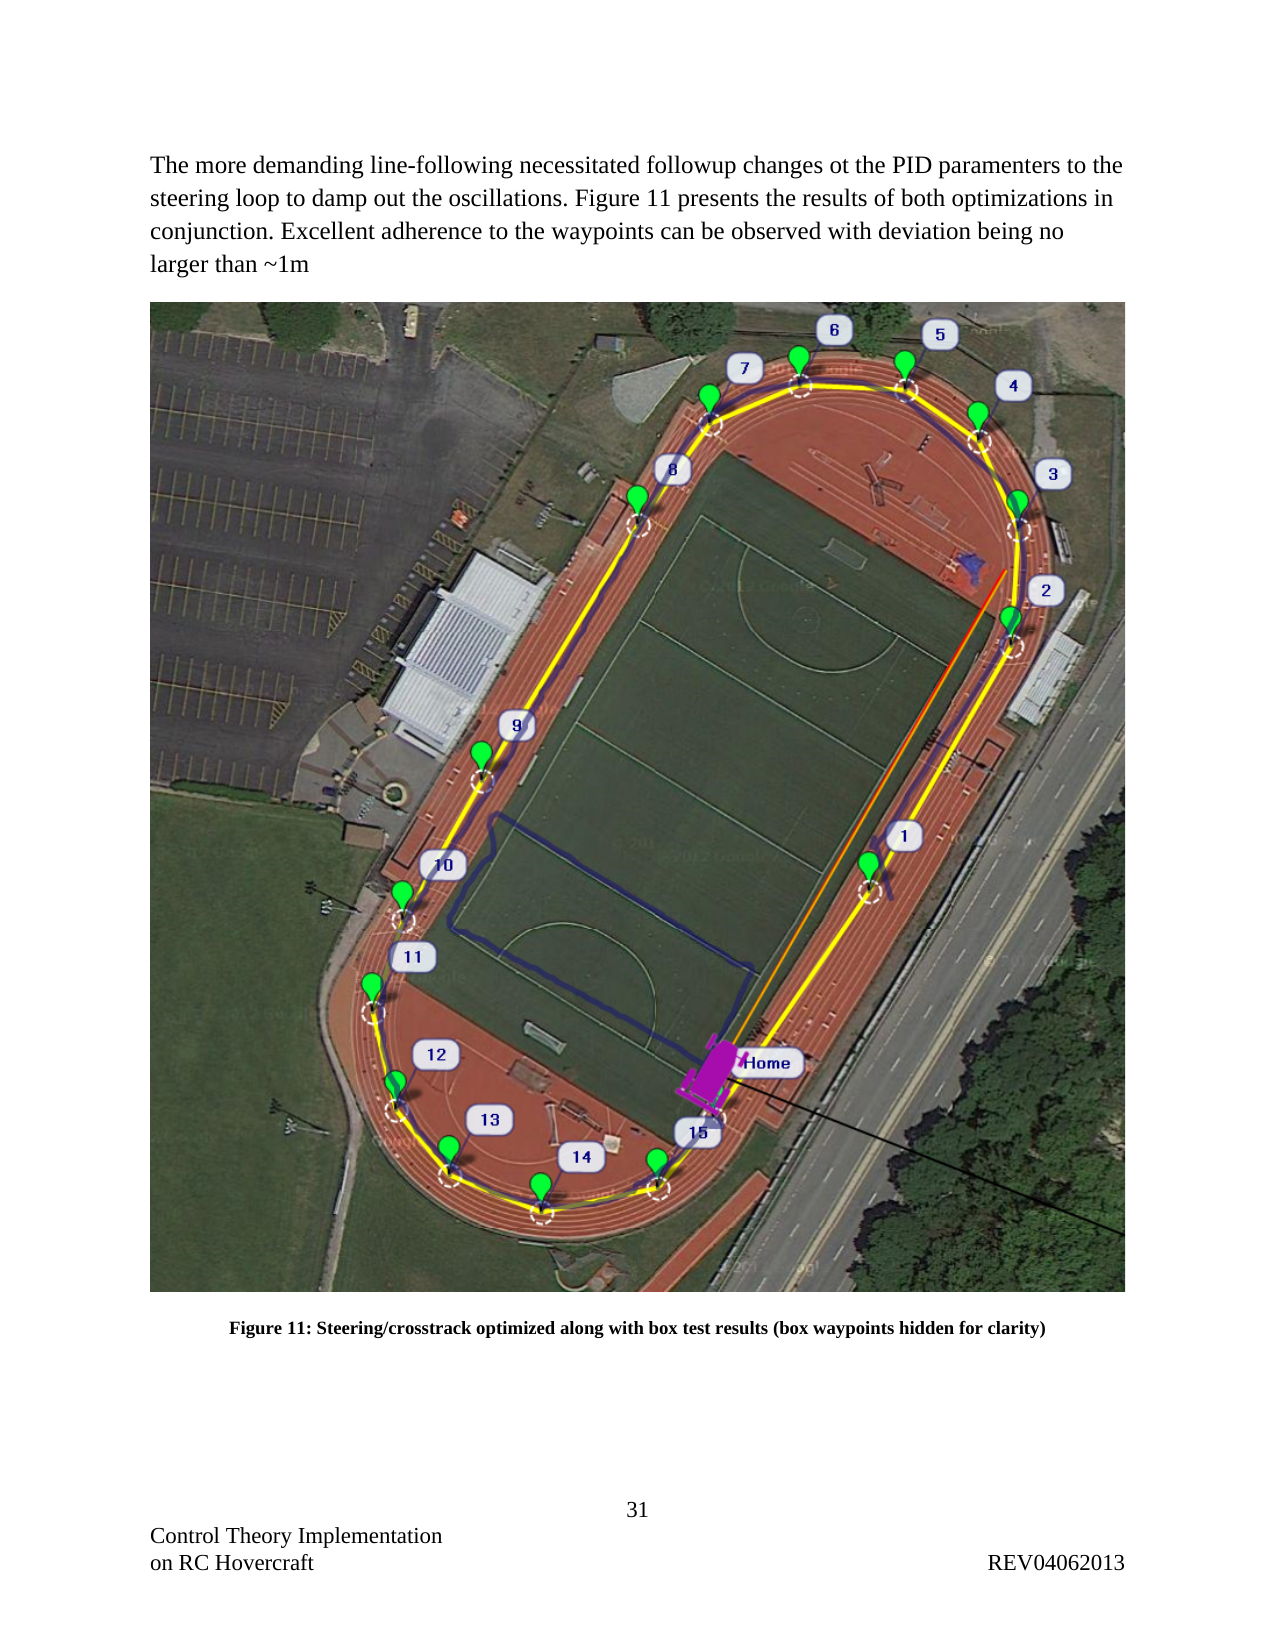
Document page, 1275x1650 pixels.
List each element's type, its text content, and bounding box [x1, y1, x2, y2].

picture [150, 302, 1125, 1292]
text Figure 11: Steering/crosstrack optimized along with box test results (box waypoints hidden for clarity) [150, 1317, 1125, 1338]
text The more demanding line-following necessitated followup changes ot the PID paramenters to the steering loop to damp out the oscillations. Figure 11 presents the results of both optimizations in conjunction. Excellent adherence to the waypoints can be observed with deviation being no larger than ~1m [150, 150, 1125, 278]
